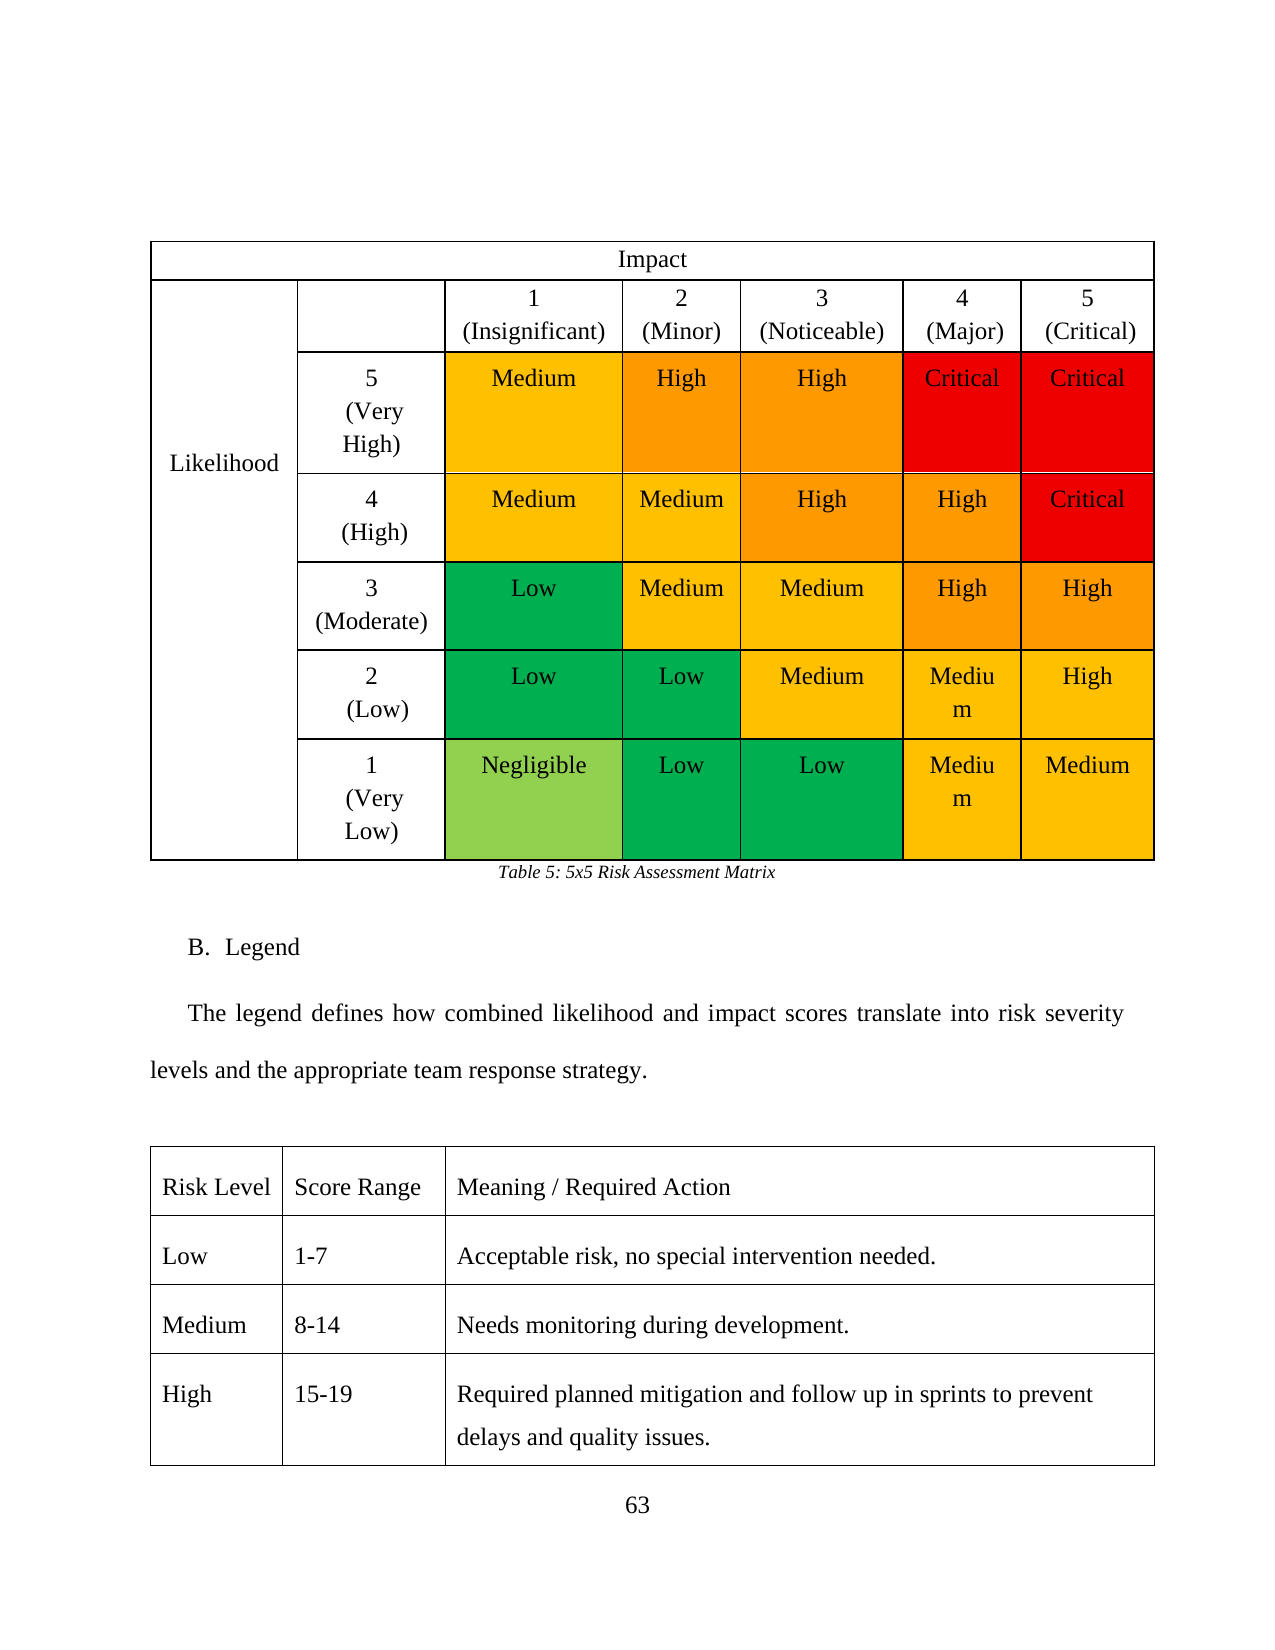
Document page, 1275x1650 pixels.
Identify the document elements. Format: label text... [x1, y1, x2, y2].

table_header Score Range [283, 1147, 445, 1215]
table_cell High [1022, 563, 1153, 649]
table_cell Low [741, 740, 902, 859]
table_cell Low [623, 740, 740, 859]
table_cell Low [151, 1216, 282, 1284]
table_cell 3 (Noticeable) [741, 281, 902, 351]
table_cell Likelihood [152, 281, 297, 859]
table_cell Critical [1022, 353, 1153, 472]
table_cell Required planned mitigation and follow up in sprints to prevent delays and quality issues. [446, 1354, 1154, 1465]
table_cell High [623, 353, 740, 472]
table_cell 1-7 [283, 1216, 445, 1284]
table_cell Critical [904, 353, 1020, 472]
table_cell 4 (High) [298, 474, 444, 561]
table_cell Low [623, 651, 740, 738]
table_cell Acceptable risk, no special intervention needed. [446, 1216, 1154, 1284]
table_cell Medium [741, 563, 902, 649]
table_cell Medium [1022, 740, 1153, 859]
text Table 5: 5x5 Risk Assessment Matrix [150, 861, 1125, 882]
table_cell Negligible [446, 740, 622, 859]
table_cell 4 (Major) [904, 281, 1020, 351]
table_cell 15-19 [283, 1354, 445, 1465]
table_cell 1 (Insignificant) [446, 281, 622, 351]
table_cell Medium [446, 353, 622, 472]
table_cell [298, 281, 444, 351]
table_cell 1 (Very Low) [298, 740, 444, 859]
table_cell Critical [1022, 474, 1153, 561]
table_cell 2 (Low) [298, 651, 444, 738]
table_cell High [904, 563, 1020, 649]
table_cell 5 (Critical) [1022, 281, 1153, 351]
table_cell High [741, 353, 902, 472]
table_cell Low [446, 651, 622, 738]
list Legend [187, 932, 1125, 961]
table_cell Medium [151, 1285, 282, 1353]
table_cell High [904, 474, 1020, 561]
table_cell Low [446, 563, 622, 649]
table_header Impact [152, 242, 1153, 279]
table_cell Medium [904, 651, 1020, 738]
table_cell Needs monitoring during development. [446, 1285, 1154, 1353]
table_cell 5 (Very High) [298, 353, 444, 472]
table_header Risk Level [151, 1147, 282, 1215]
table_cell Medium [446, 474, 622, 561]
table_cell 8-14 [283, 1285, 445, 1353]
table_cell High [741, 474, 902, 561]
table_cell High [151, 1354, 282, 1465]
table_cell 2 (Minor) [623, 281, 740, 351]
table_cell Medium [741, 651, 902, 738]
text The legend defines how combined likelihood and impact scores translate into risk severity levels and the appropriate team response strategy. [150, 998, 1125, 1084]
table_cell Medium [623, 474, 740, 561]
table_cell Medium [623, 563, 740, 649]
table_cell 3 (Moderate) [298, 563, 444, 649]
table_header Meaning / Required Action [446, 1147, 1154, 1215]
table_cell High [1022, 651, 1153, 738]
table_cell Medium [904, 740, 1020, 859]
